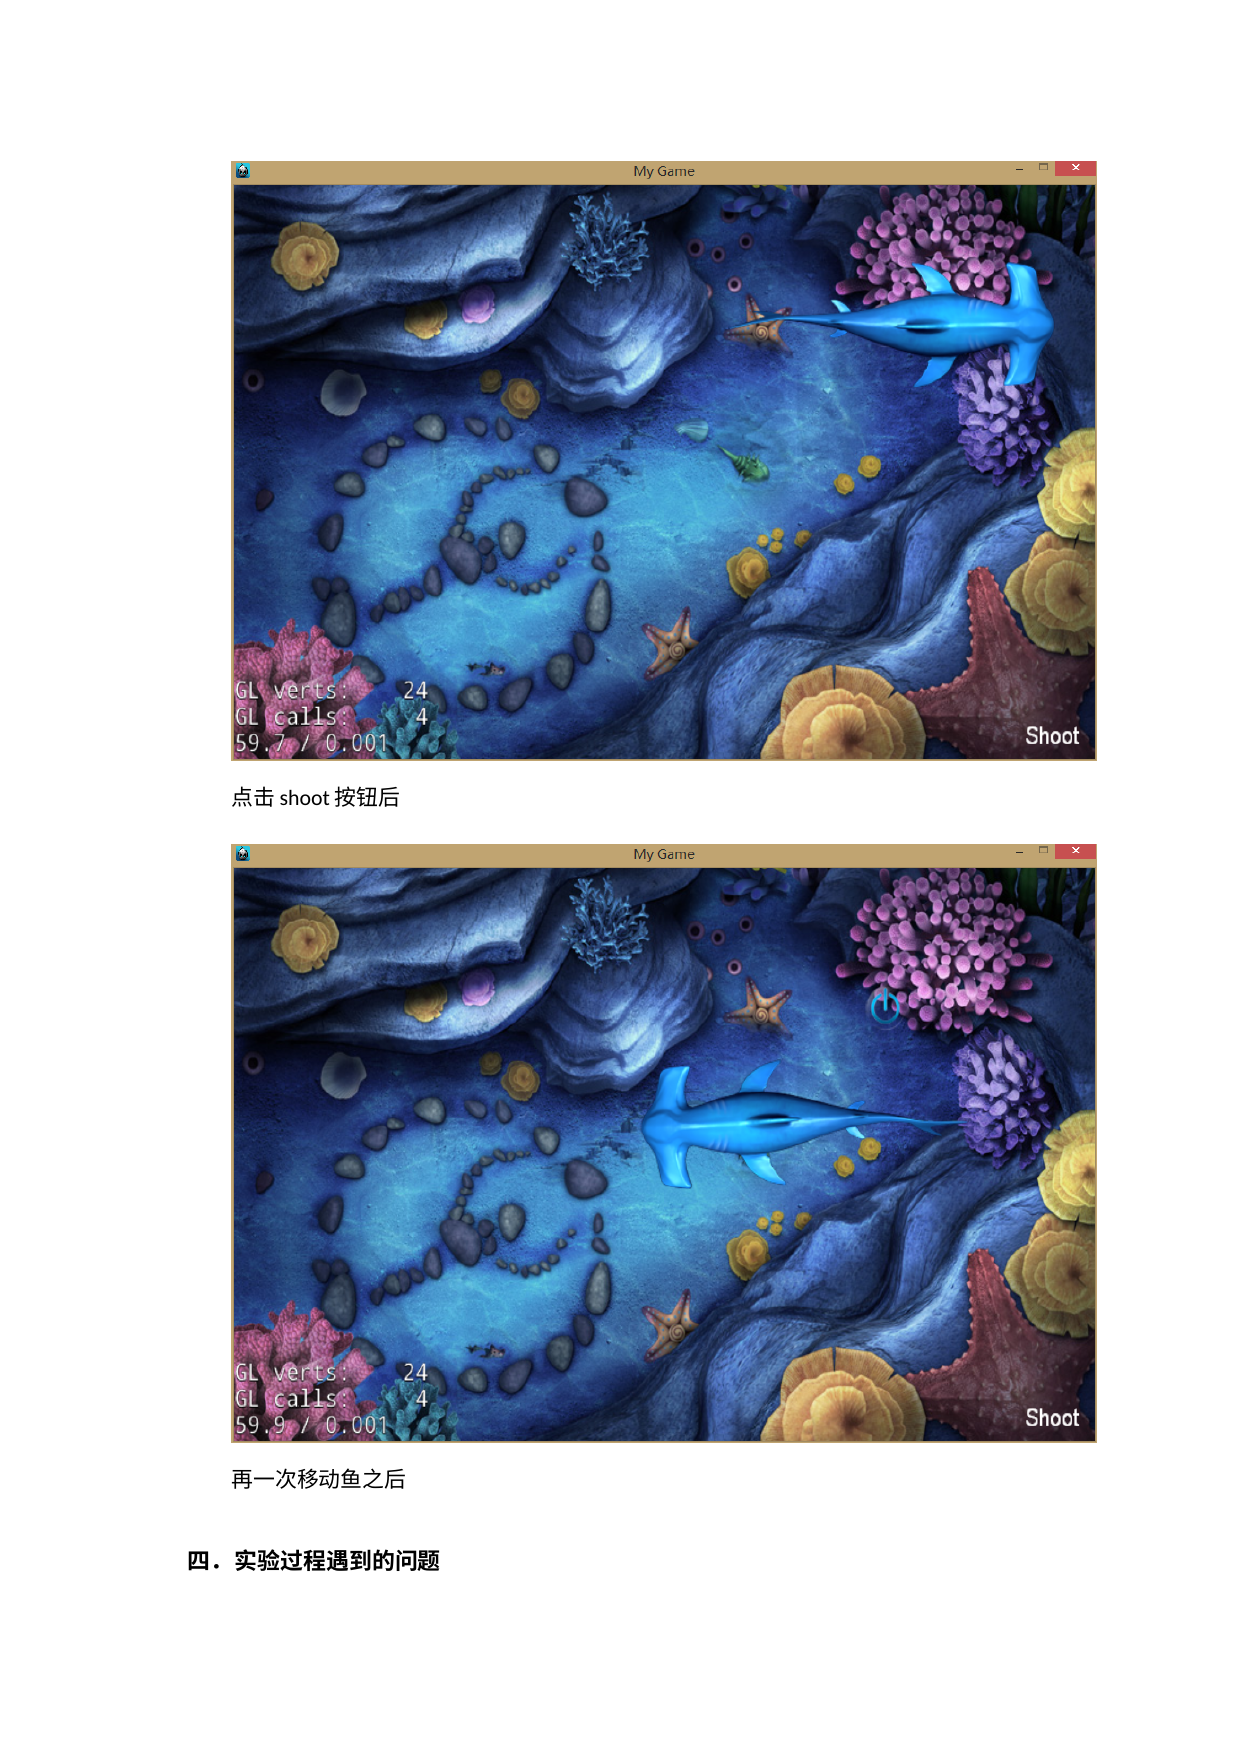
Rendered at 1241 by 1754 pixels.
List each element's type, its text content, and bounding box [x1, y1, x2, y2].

picture [231, 844, 1097, 1443]
picture [231, 161, 1097, 761]
text 点击shoot按钮后 [231, 779, 1053, 812]
text 再一次移动鱼之后 [187, 1462, 1053, 1494]
list 实验过程遇到的问题 [187, 1527, 1053, 1592]
